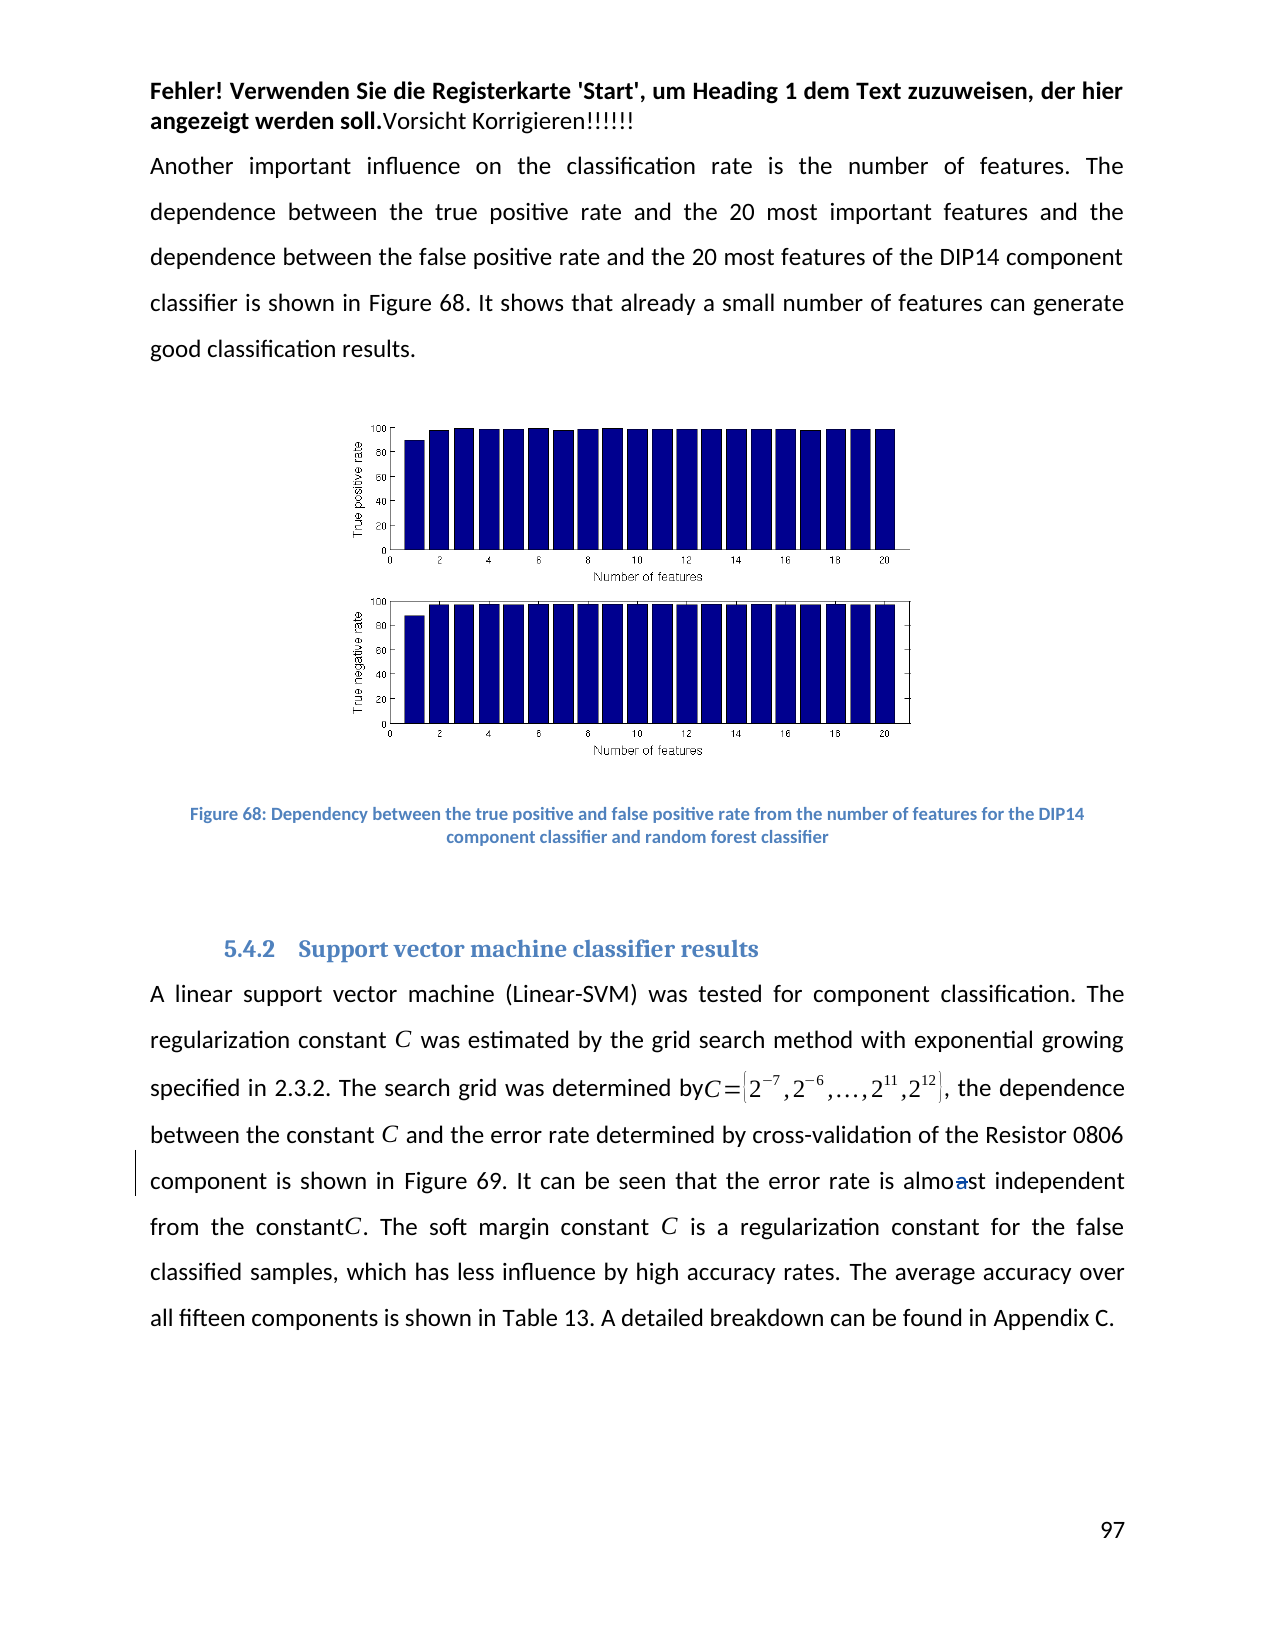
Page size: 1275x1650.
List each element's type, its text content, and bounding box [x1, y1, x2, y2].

picture [302, 399, 973, 766]
subtitle Support vector machine classifier results [224, 935, 1125, 964]
text Another important influence on the classification rate is the number of features. The dependence between the true positive rate and the 20 most important features and the dependence between the false positive rate and the 20 most features of the DIP14 component classifier is shown in Figure 68. It shows that already a small number of features can generate good classification results. [150, 150, 1125, 363]
text A linear support vector machine (Linear-SVM) was tested for component classification. The regularization constant was estimated by the grid search method with exponential growing specified in 2.3.2. The search grid was determined by, the dependence between the constant and the error rate determined by cross-validation of the Resistor 0806 component is shown in Figure 69. It can be seen that the error rate is almost independent from the constant. The soft margin constant is a regularization constant for the false classified samples, which has less influence by high accuracy rates. The average accuracy over all fifteen components is shown in Table 13. A detailed breakdown can be found in Appendix C. [150, 978, 1125, 1333]
